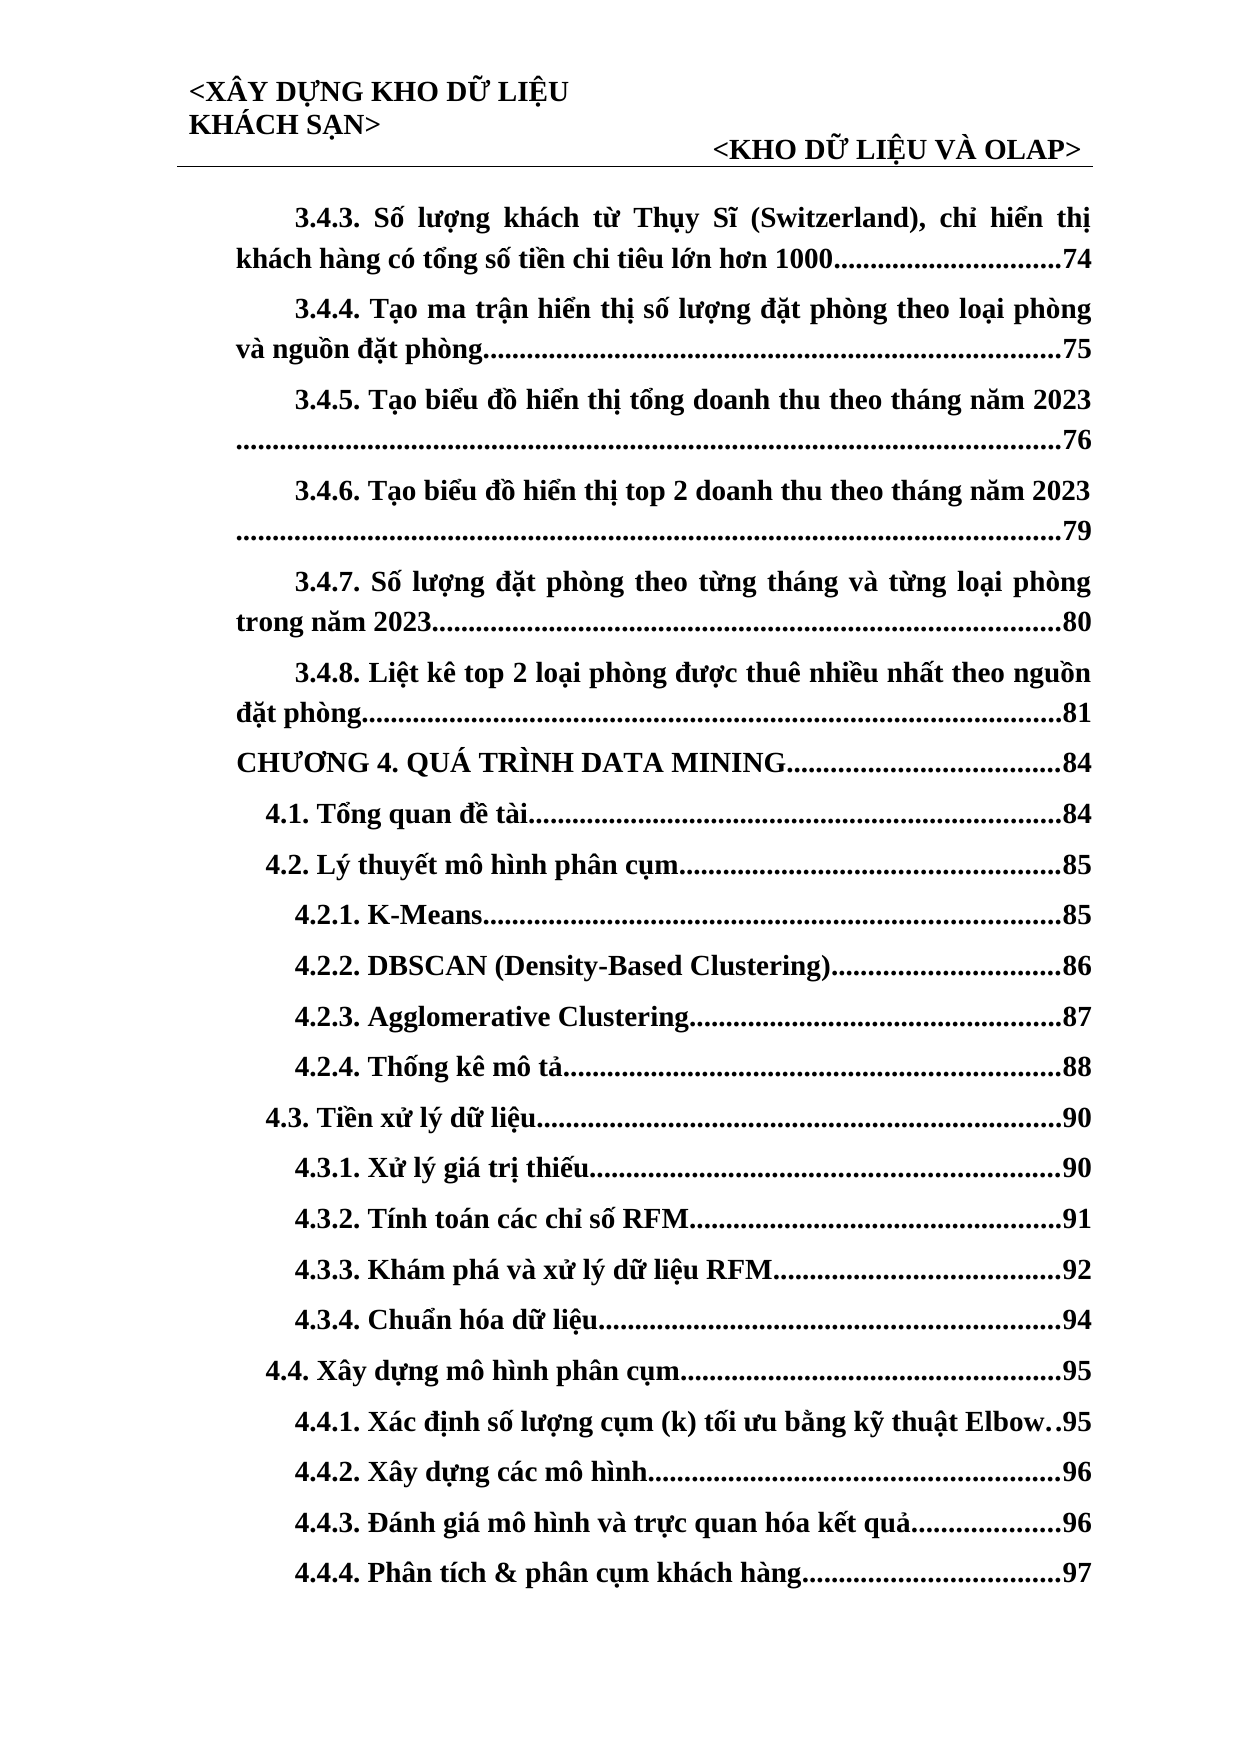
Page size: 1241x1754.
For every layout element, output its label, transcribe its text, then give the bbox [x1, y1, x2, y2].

text 4.4.4. Phân tích & phân cụm khách hàng 97 [236, 1556, 1092, 1589]
text 3.4.6. Tạo biểu đồ hiển thị top 2 doanh thu theo tháng năm 2023 79 [236, 473, 1092, 547]
text 3.4.7. Số lượng đặt phòng theo từng tháng và từng loại phòng trong năm 2023 80 [236, 564, 1092, 638]
text 4.2.1. K-Means 85 [236, 897, 1092, 931]
text 4.1. Tổng quan đề tài 84 [206, 796, 1092, 830]
text 4.3.3. Khám phá và xử lý dữ liệu RFM 92 [236, 1252, 1092, 1285]
text 3.4.5. Tạo biểu đồ hiển thị tổng doanh thu theo tháng năm 2023 76 [236, 382, 1092, 456]
text 3.4.4. Tạo ma trận hiển thị số lượng đặt phòng theo loại phòng và nguồn đặt phòng 75 [236, 291, 1092, 365]
text 3.4.3. Số lượng khách từ Thụy Sĩ (Switzerland), chỉ hiển thị khách hàng có tổng số tiền chi tiêu lớn hơn 1000 74 [236, 201, 1092, 274]
text 4.2. Lý thuyết mô hình phân cụm 85 [206, 847, 1092, 880]
text 4.3.2. Tính toán các chỉ số RFM 91 [236, 1201, 1092, 1235]
text 4.4.3. Đánh giá mô hình và trực quan hóa kết quả 96 [236, 1505, 1092, 1538]
text 4.3.1. Xử lý giá trị thiếu 90 [236, 1151, 1092, 1184]
text 4.2.4. Thống kê mô tả 88 [236, 1049, 1092, 1083]
text 4.3.4. Chuẩn hóa dữ liệu 94 [236, 1302, 1092, 1336]
text 4.2.3. Agglomerative Clustering 87 [236, 999, 1092, 1032]
text 3.4.8. Liệt kê top 2 loại phòng được thuê nhiều nhất theo nguồn đặt phòng 81 [236, 655, 1092, 728]
text 4.3. Tiền xử lý dữ liệu 90 [206, 1100, 1092, 1133]
text 4.4.1. Xác định số lượng cụm (k) tối ưu bằng kỹ thuật Elbow 95 [236, 1404, 1092, 1437]
text 4.2.2. DBSCAN (Density-Based Clustering) 86 [236, 948, 1092, 982]
text CHƯƠNG 4. QUÁ TRÌNH DATA MINING 84 [177, 746, 1092, 779]
text 4.4. Xây dựng mô hình phân cụm 95 [206, 1353, 1092, 1387]
text 4.4.2. Xây dựng các mô hình 96 [236, 1454, 1092, 1488]
